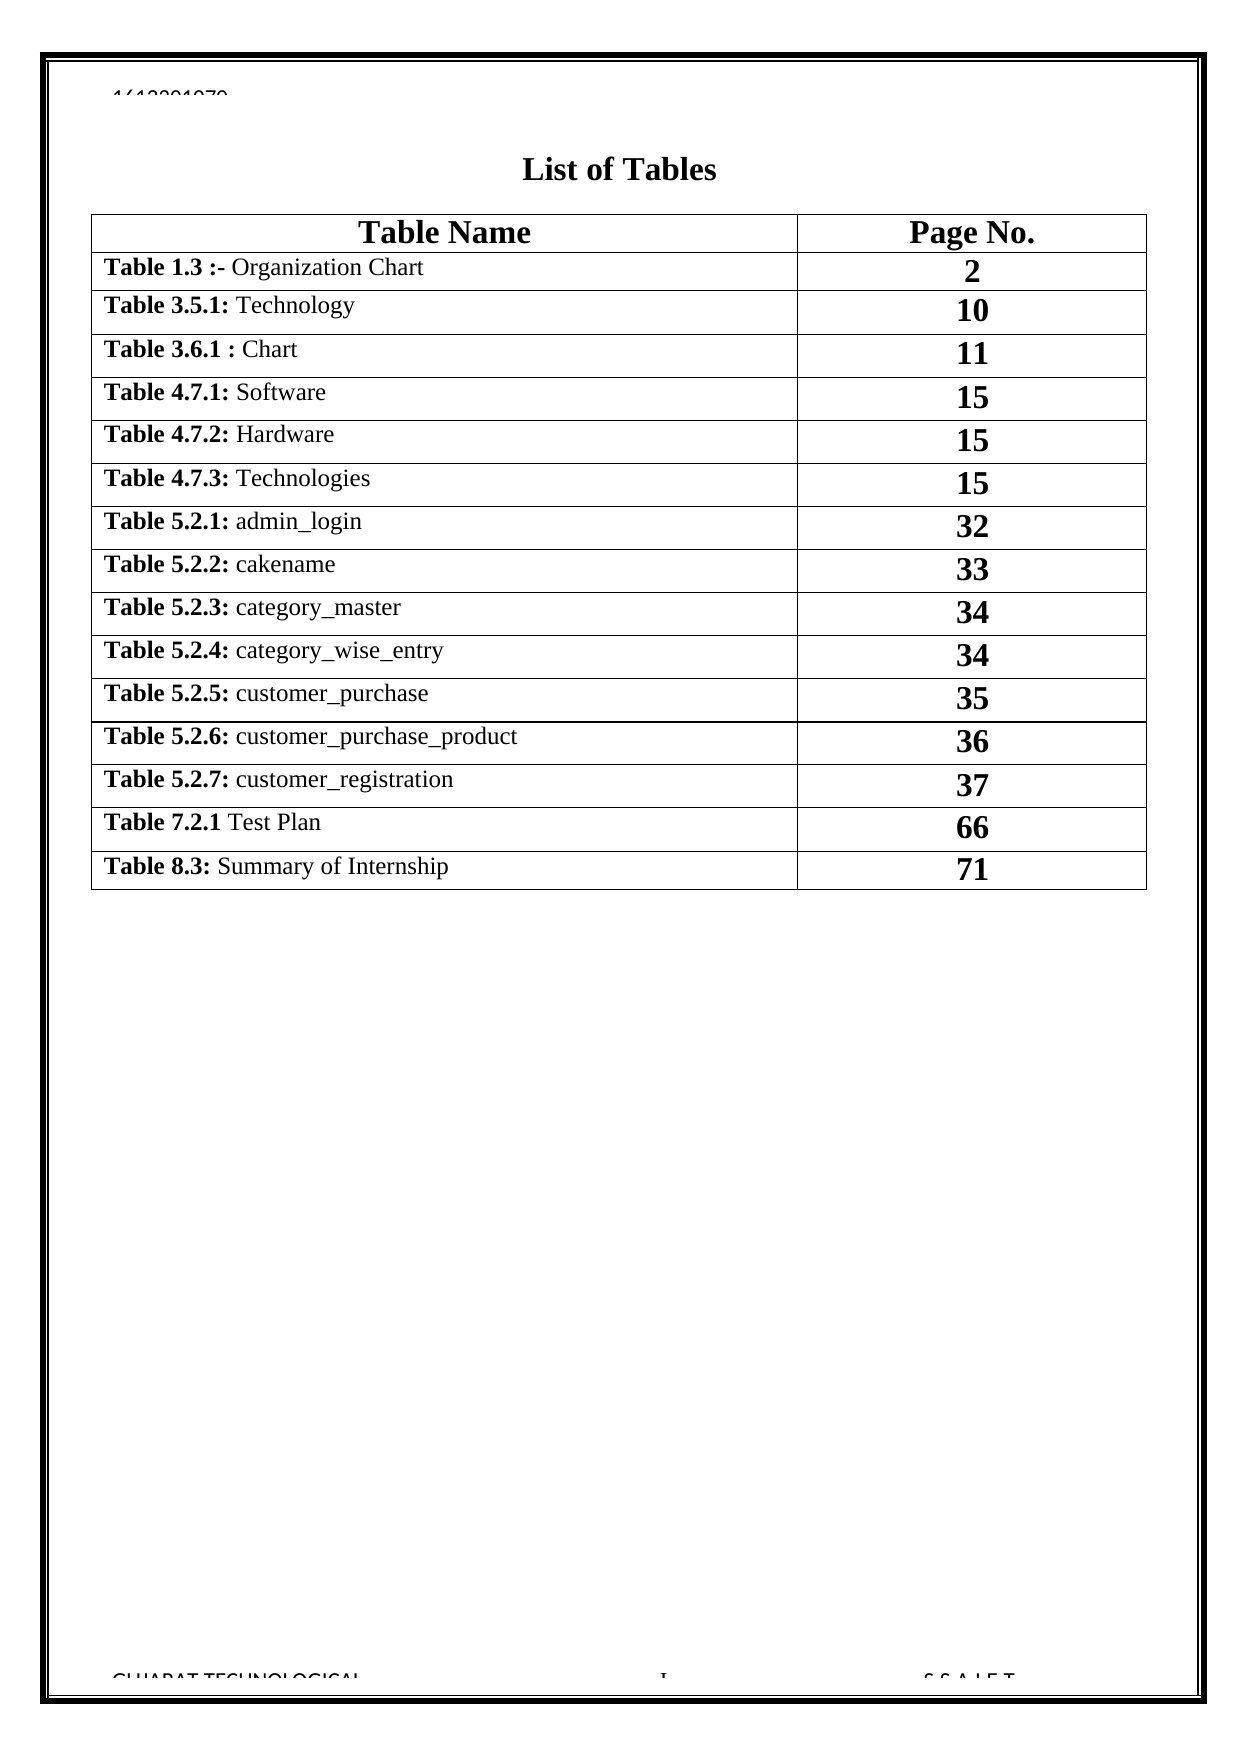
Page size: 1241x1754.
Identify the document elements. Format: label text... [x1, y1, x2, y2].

table_cell 35 [798, 679, 1146, 721]
table_cell 33 [798, 550, 1146, 592]
table_cell Table 4.7.2: Hardware [92, 421, 797, 463]
table_cell 15 [798, 421, 1146, 463]
table_cell Table 5.2.5: customer_purchase [92, 679, 797, 721]
table_cell Table 7.2.1 Test Plan [92, 808, 797, 851]
text List of Tables [260, 149, 978, 187]
table_cell 15 [798, 464, 1146, 506]
table_cell 66 [798, 808, 1146, 851]
table_cell Table 5.2.1: admin_login [92, 507, 797, 549]
table_cell Table 4.7.3: Technologies [92, 464, 797, 506]
table_cell 10 [798, 291, 1146, 334]
table_cell 32 [798, 507, 1146, 549]
table_cell Table 5.2.7: customer_registration [92, 765, 797, 807]
table_cell Table 4.7.1: Software [92, 378, 797, 419]
table_cell Table 3.6.1 : Chart [92, 335, 797, 377]
table_cell Table 5.2.3: category_master [92, 593, 797, 635]
table_header Page No. [798, 215, 1146, 252]
table_cell Table 5.2.2: cakename [92, 550, 797, 592]
table_cell 2 [798, 253, 1146, 290]
table_cell 34 [798, 593, 1146, 635]
table_cell 34 [798, 636, 1146, 678]
table_cell Table 5.2.4: category_wise_entry [92, 636, 797, 678]
table_cell Table 1.3 :- Organization Chart [92, 253, 797, 290]
table_cell 71 [798, 852, 1146, 889]
table_cell 36 [798, 723, 1146, 764]
table_cell 37 [798, 765, 1146, 807]
table_header Table Name [92, 215, 797, 252]
table_cell Table 3.5.1: Technology [92, 291, 797, 334]
table_cell 15 [798, 378, 1146, 419]
table_cell Table 8.3: Summary of Internship [92, 852, 797, 889]
table_cell 11 [798, 335, 1146, 377]
table_cell Table 5.2.6: customer_purchase_product [92, 723, 797, 764]
